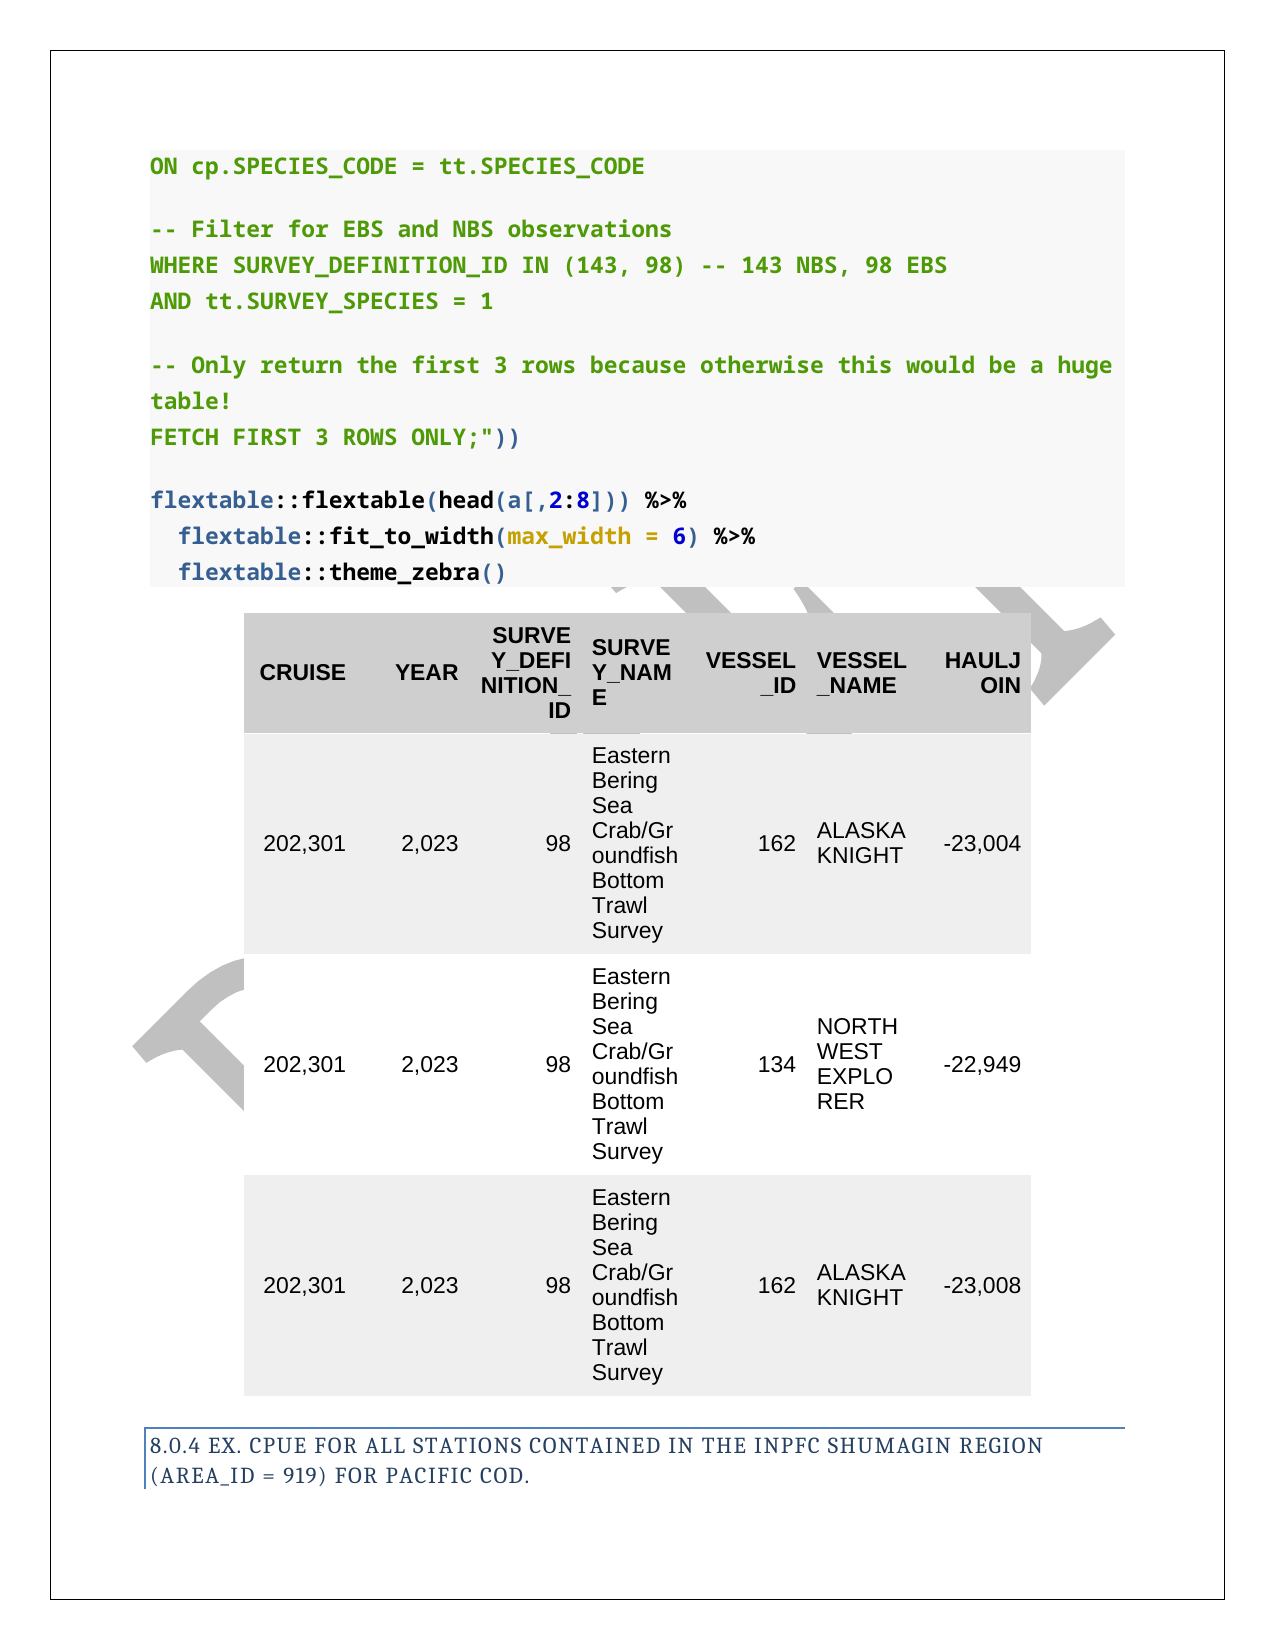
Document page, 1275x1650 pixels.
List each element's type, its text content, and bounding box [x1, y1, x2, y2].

table_header VESSEL_NAME [806, 613, 919, 733]
table_cell ALASKA KNIGHT [806, 1175, 919, 1396]
table_cell 162 [694, 1175, 806, 1396]
table_cell 162 [694, 734, 806, 954]
table_cell 202,301 [244, 954, 356, 1175]
table_cell Eastern Bering Sea Crab/Groundfish Bottom Trawl Survey [581, 734, 694, 954]
table_cell -23,008 [919, 1175, 1031, 1396]
table_header SURVEY_DEFINITION_ID [469, 613, 581, 733]
table_cell 2,023 [356, 734, 469, 954]
table_cell -23,004 [919, 734, 1031, 954]
table_cell 134 [694, 954, 806, 1175]
table_cell 2,023 [356, 1175, 469, 1396]
table_cell -22,949 [919, 954, 1031, 1175]
table_cell 98 [469, 1175, 581, 1396]
table_cell NORTHWEST EXPLORER [806, 954, 919, 1175]
table_header HAULJOIN [919, 613, 1031, 733]
table_cell ALASKA KNIGHT [806, 734, 919, 954]
table_cell 98 [469, 954, 581, 1175]
table_cell Eastern Bering Sea Crab/Groundfish Bottom Trawl Survey [581, 1175, 694, 1396]
table_header VESSEL_ID [694, 613, 806, 733]
table_cell 2,023 [356, 954, 469, 1175]
table_cell 98 [469, 734, 581, 954]
table_cell 202,301 [244, 734, 356, 954]
subtitle 8.0.4 Ex. CPUE for all stations contained in the INPFC Shumagin region (AREA_ID = 919) for Pacific cod. [146, 1429, 1125, 1489]
table_header SURVEY_NAME [581, 613, 694, 733]
table_header YEAR [356, 613, 469, 733]
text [150, 150, 1125, 587]
table_cell Eastern Bering Sea Crab/Groundfish Bottom Trawl Survey [581, 954, 694, 1175]
table_cell 202,301 [244, 1175, 356, 1396]
table_header CRUISE [244, 613, 356, 733]
